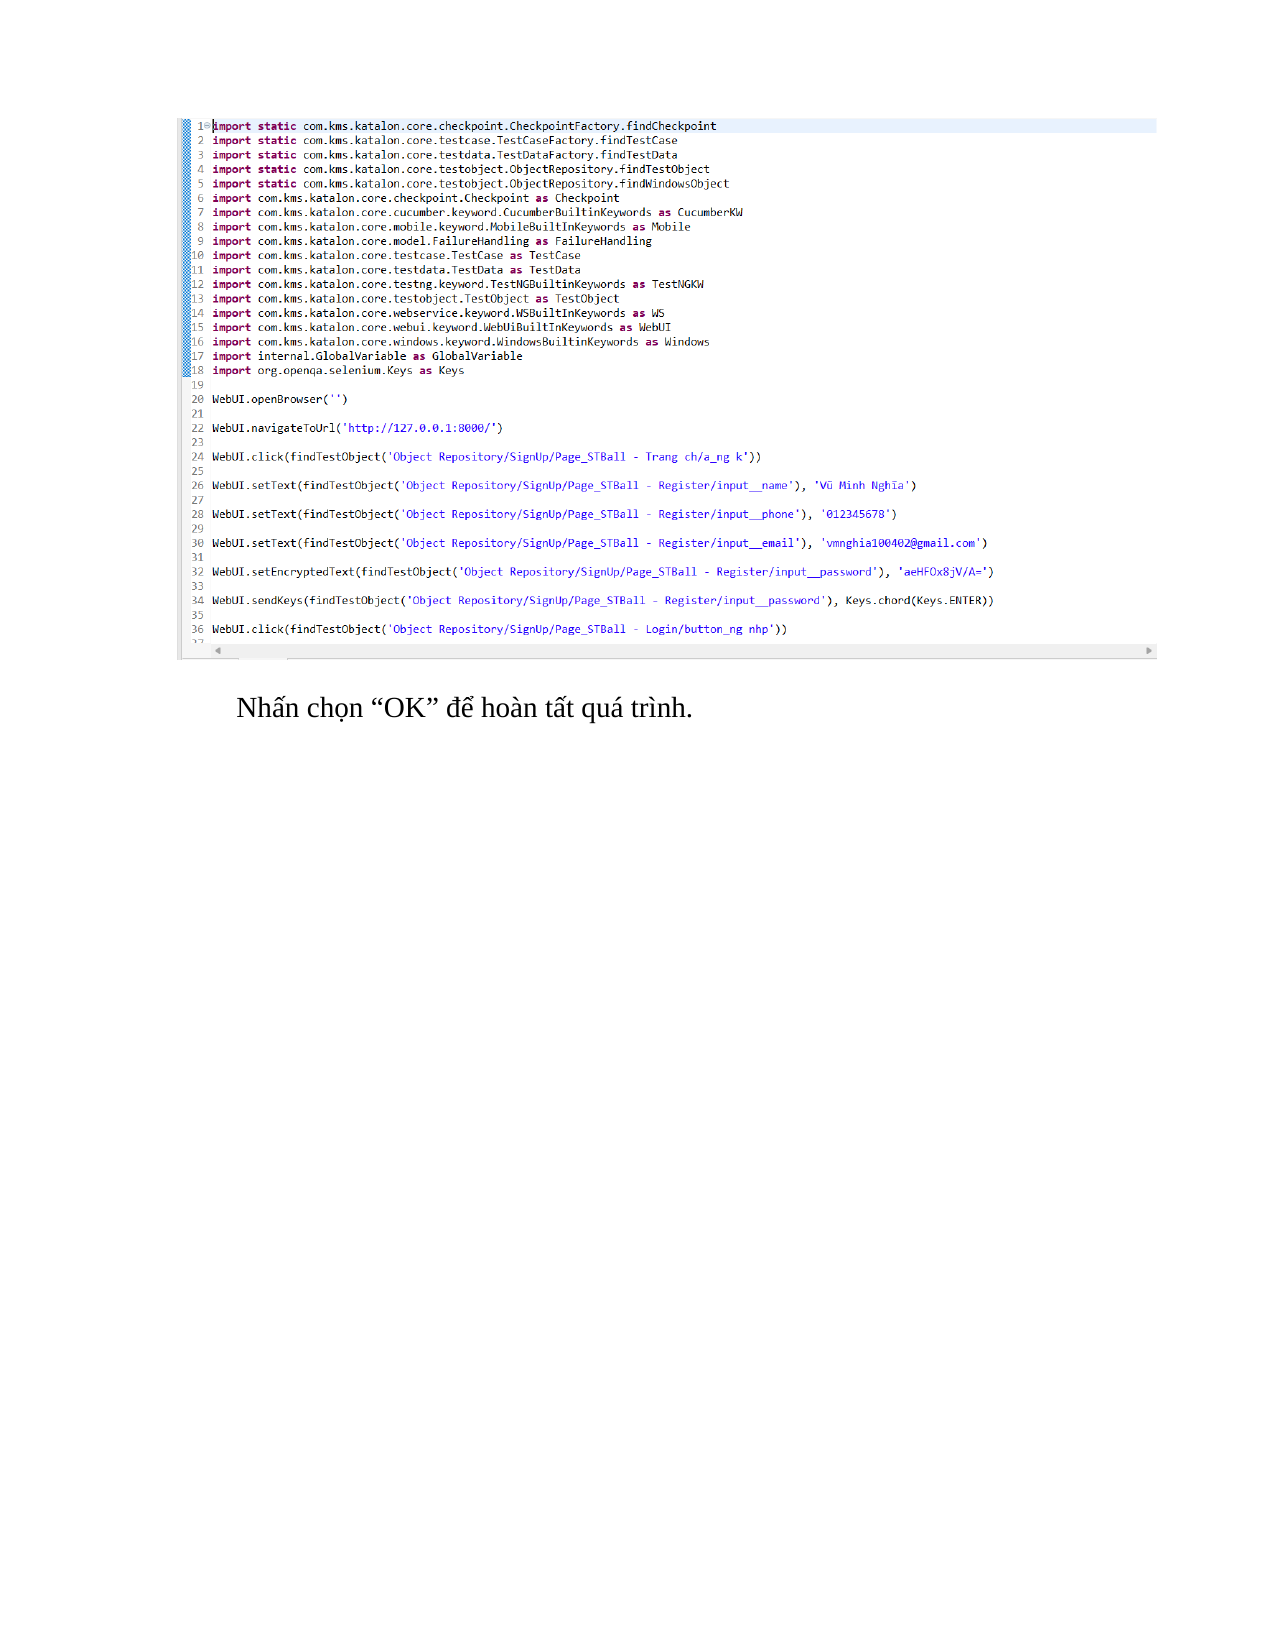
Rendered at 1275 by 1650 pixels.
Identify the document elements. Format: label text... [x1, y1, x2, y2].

picture [177, 118, 1157, 660]
text Nhấn chọn “OK” để hoàn tất quá trình. [236, 690, 1157, 723]
